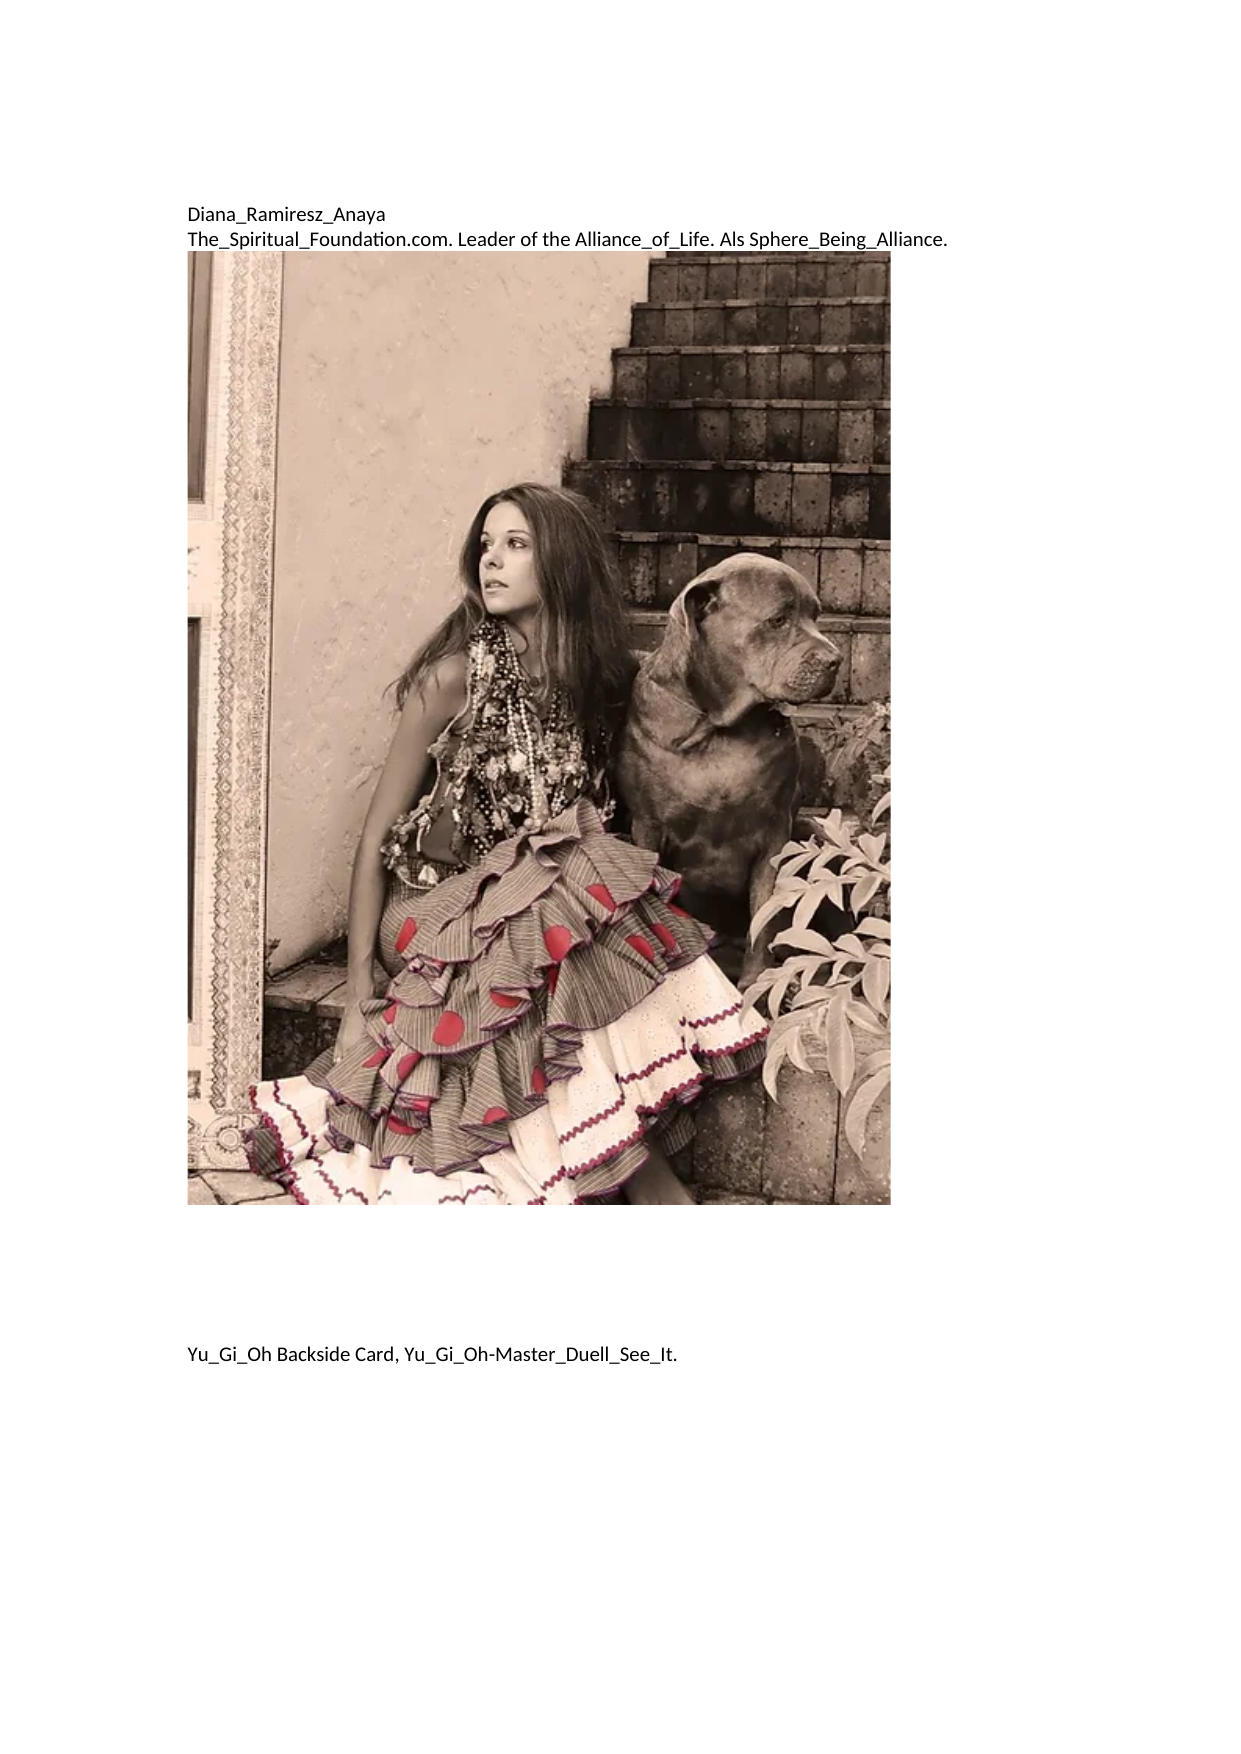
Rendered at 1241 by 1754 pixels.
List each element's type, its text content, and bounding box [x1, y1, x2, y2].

picture [187, 251, 891, 1205]
text The_Spiritual_Foundation.com. Leader of the Alliance_of_Life. Als Sphere_Being_Alliance. [187, 226, 1053, 252]
text Diana_Ramiresz_Anaya [187, 201, 1053, 226]
text Yu_Gi_Oh Backside Card, Yu_Gi_Oh-Master_Duell_See_It. [187, 1341, 1053, 1366]
